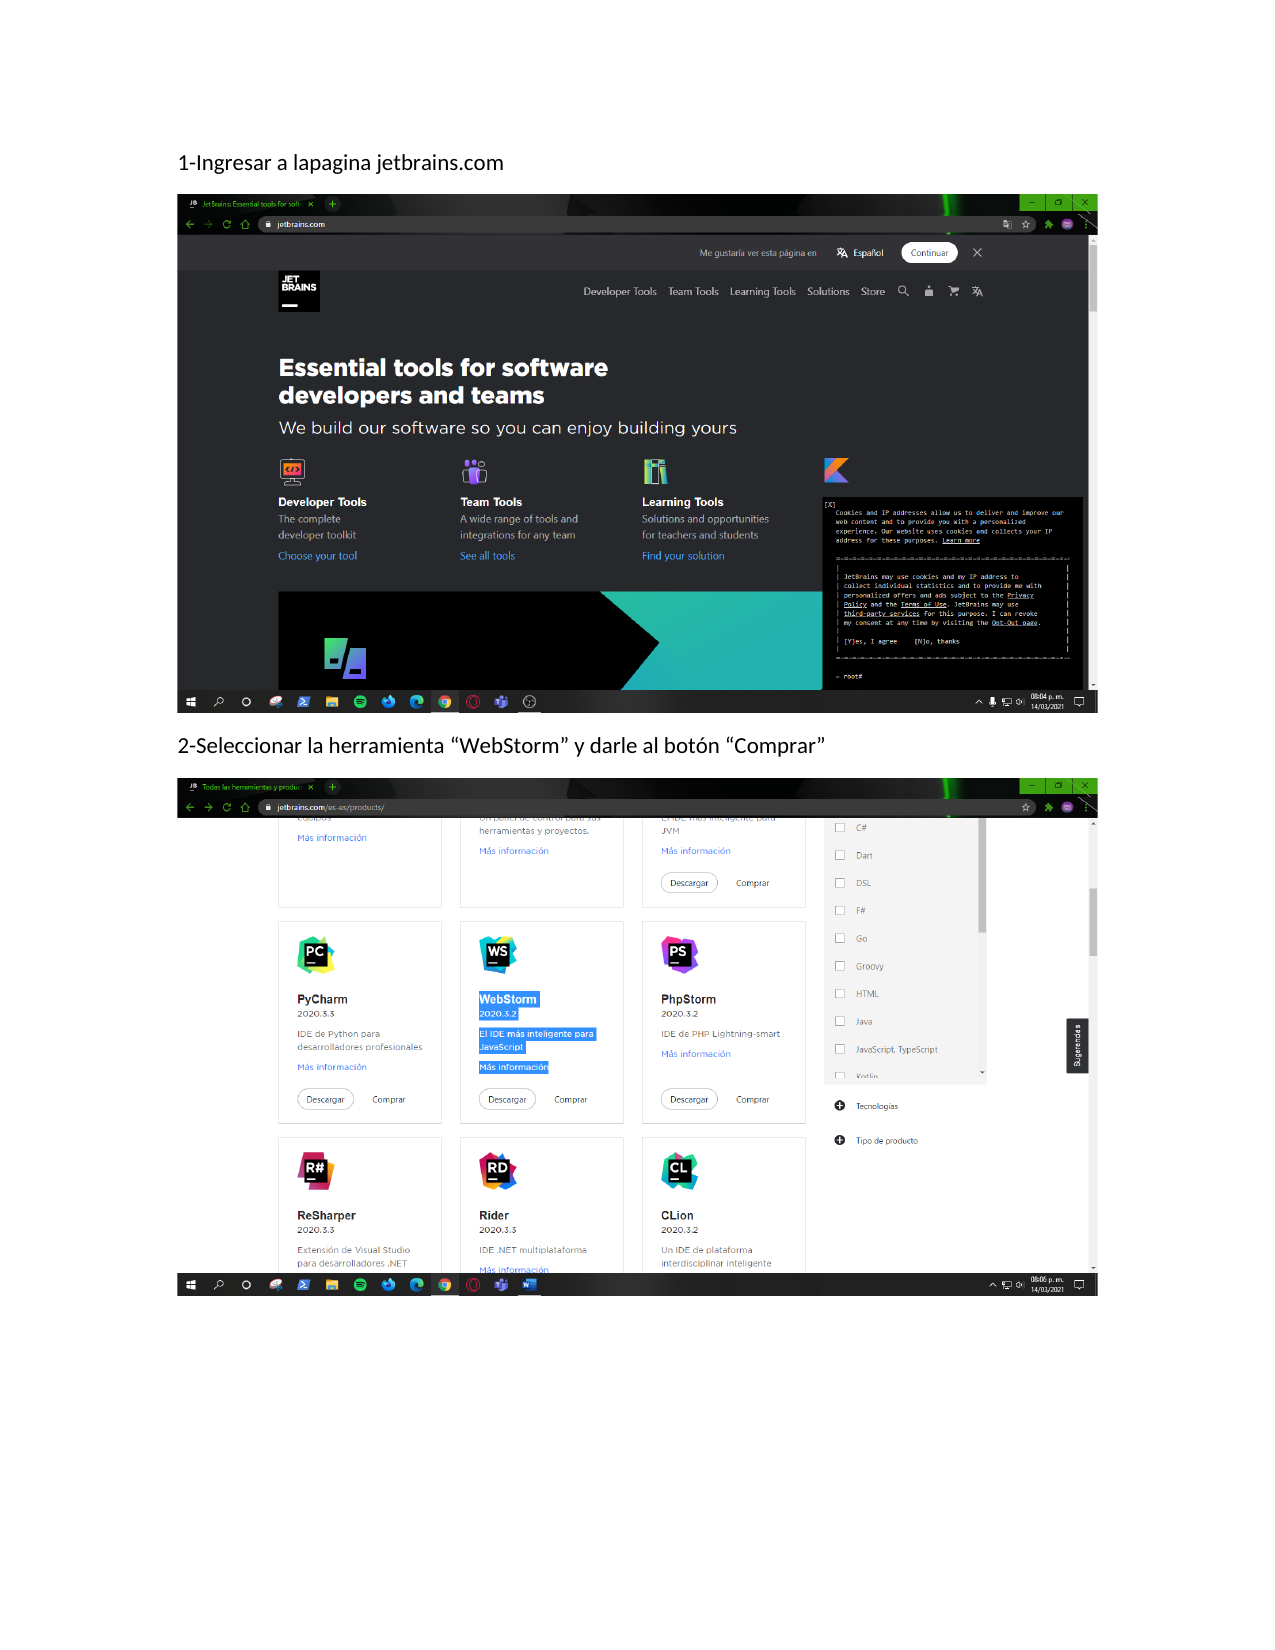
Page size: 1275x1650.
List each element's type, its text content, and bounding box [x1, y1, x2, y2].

text 1-Ingresar a lapagina jetbrains.com [177, 148, 1098, 176]
text 2-Seleccionar la herramienta “WebStorm” y darle al botón “Comprar” [177, 731, 1098, 759]
picture [177, 194, 1098, 713]
picture [177, 778, 1098, 1296]
